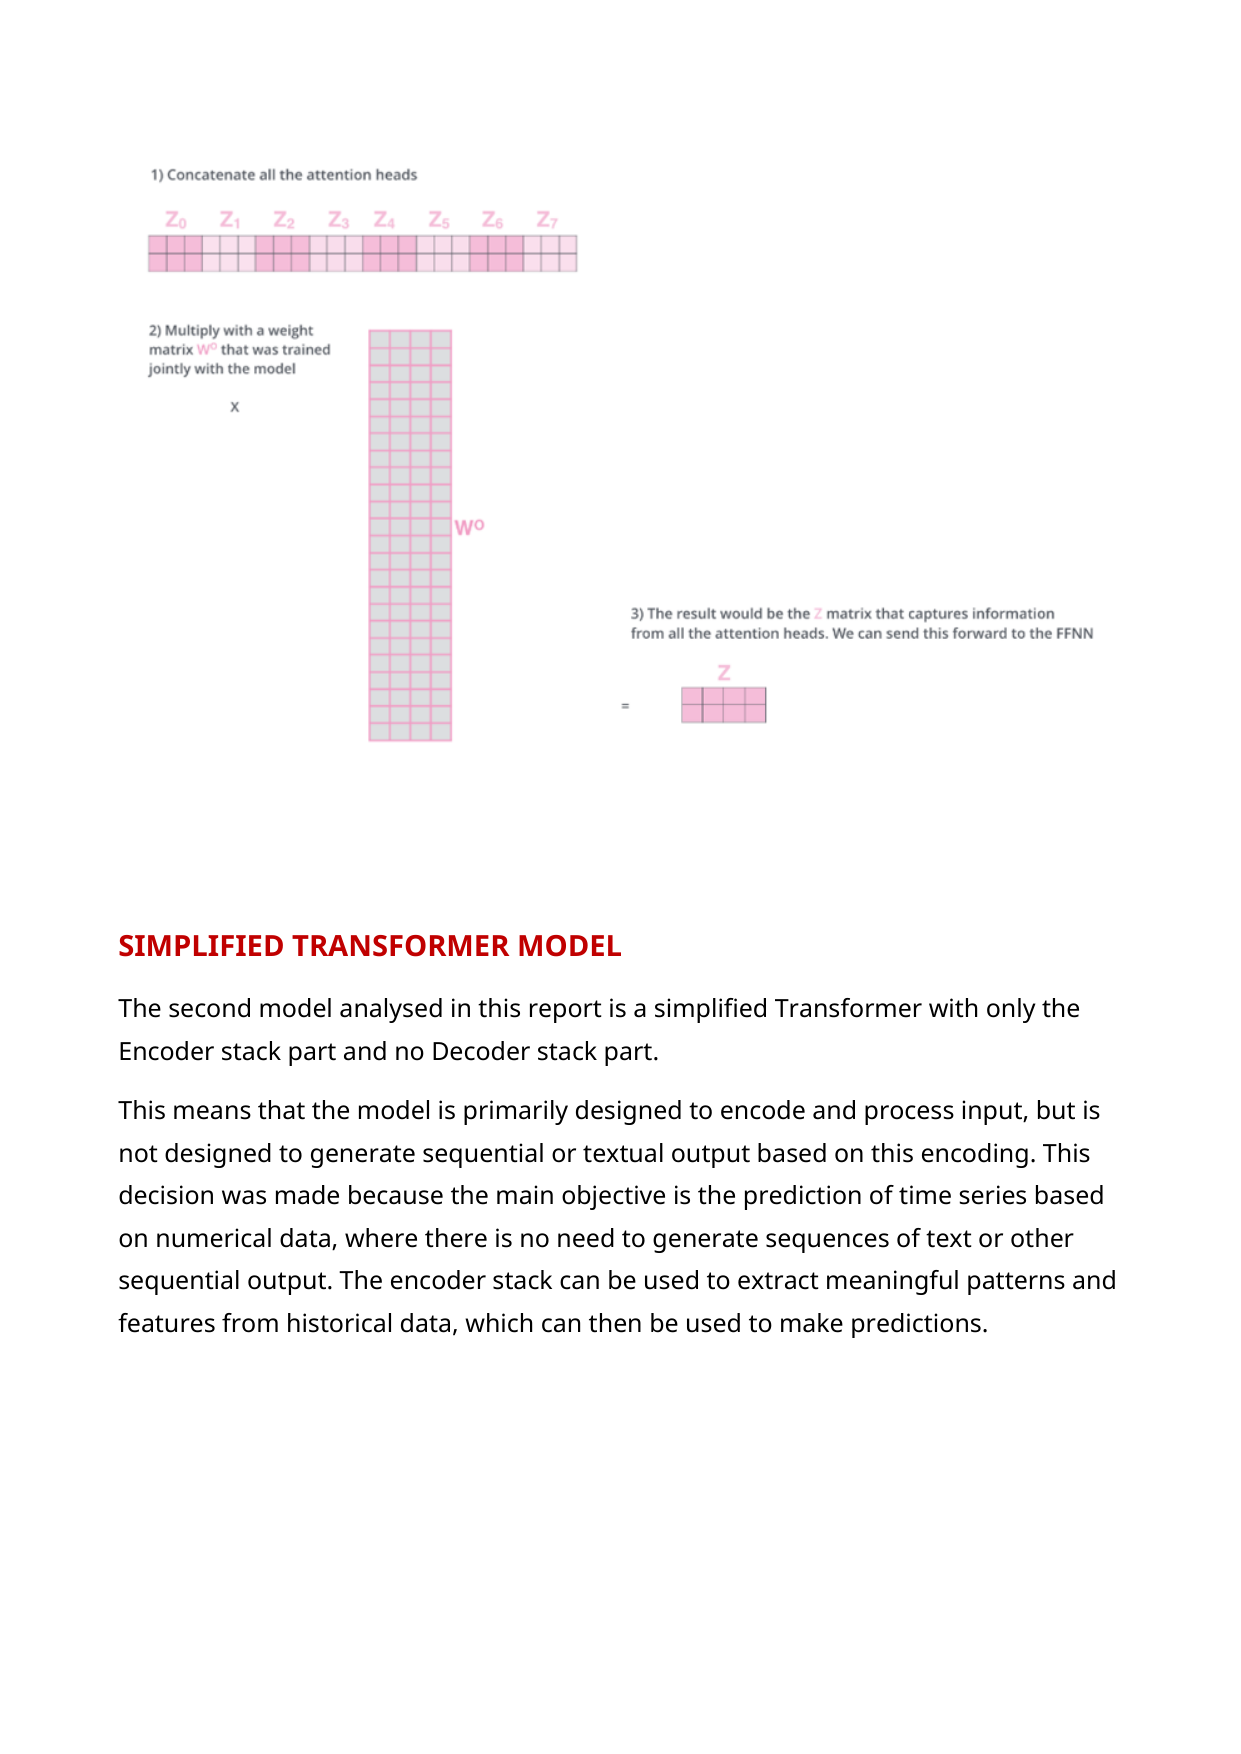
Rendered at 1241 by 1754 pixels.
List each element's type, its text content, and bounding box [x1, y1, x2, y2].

text This means that the model is primarily designed to encode and process input, but is not designed to generate sequential or textual output based on this encoding. This decision was made because the main objective is the prediction of time series based on numerical data, where there is no need to generate sequences of text or other sequential output. The encoder stack can be used to extract meaningful patterns and features from historical data, which can then be used to make predictions. [118, 1093, 1122, 1339]
text SIMPLIFIED TRANSFORMER MODEL [118, 925, 1122, 964]
text The second model analysed in this report is a simplified Transformer with only the Encoder stack part and no Decoder stack part. [118, 991, 1122, 1068]
picture [128, 147, 1112, 769]
